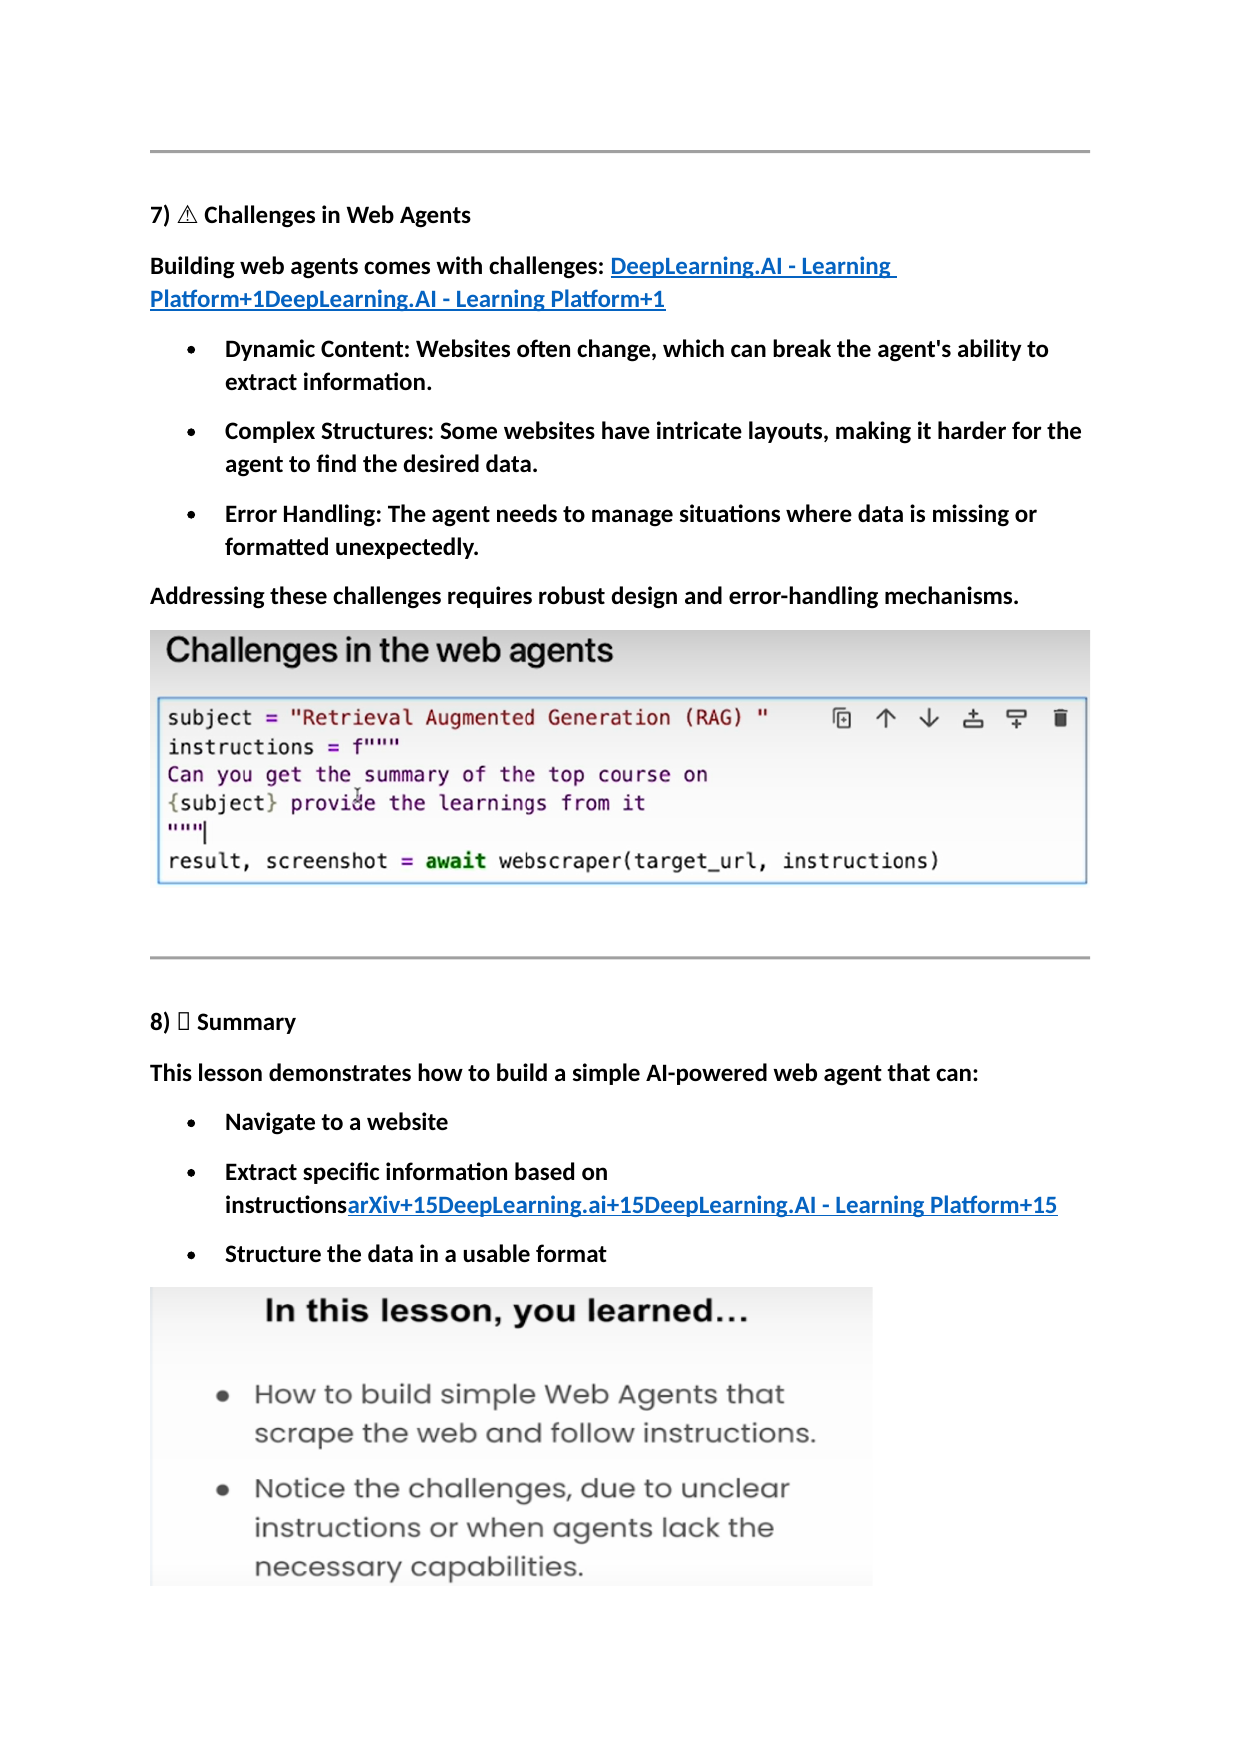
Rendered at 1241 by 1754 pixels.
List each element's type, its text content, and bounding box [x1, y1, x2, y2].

list Error Handling: The agent needs to manage situations where data is missing or formatted unexpectedly. [187, 498, 1090, 561]
text Building web agents comes with challenges: DeepLearning.AI - Learning Platform+1DeepLearning.AI - Learning Platform+1 [150, 250, 1090, 314]
picture [150, 630, 1091, 888]
text Addressing these challenges requires robust design and error-handling mechanisms. [150, 580, 1090, 611]
list Complex Structures: Some websites have intricate layouts, making it harder for the agent to find the desired data. [187, 415, 1090, 479]
text 8) 🧾 Summary [150, 1003, 1090, 1037]
list Dynamic Content: Websites often change, which can break the agent's ability to extract information. [187, 333, 1090, 396]
list Structure the data in a usable format [187, 1238, 1090, 1269]
list Extract specific information based on instructionsarXiv+15DeepLearning.ai+15DeepLearning.AI - Learning Platform+15 [187, 1156, 1090, 1219]
text 7) ⚠️ Challenges in Web Agents [150, 197, 1090, 231]
list Navigate to a website [187, 1106, 1090, 1137]
picture [150, 1287, 873, 1586]
text This lesson demonstrates how to build a simple AI-powered web agent that can: [150, 1057, 1090, 1087]
